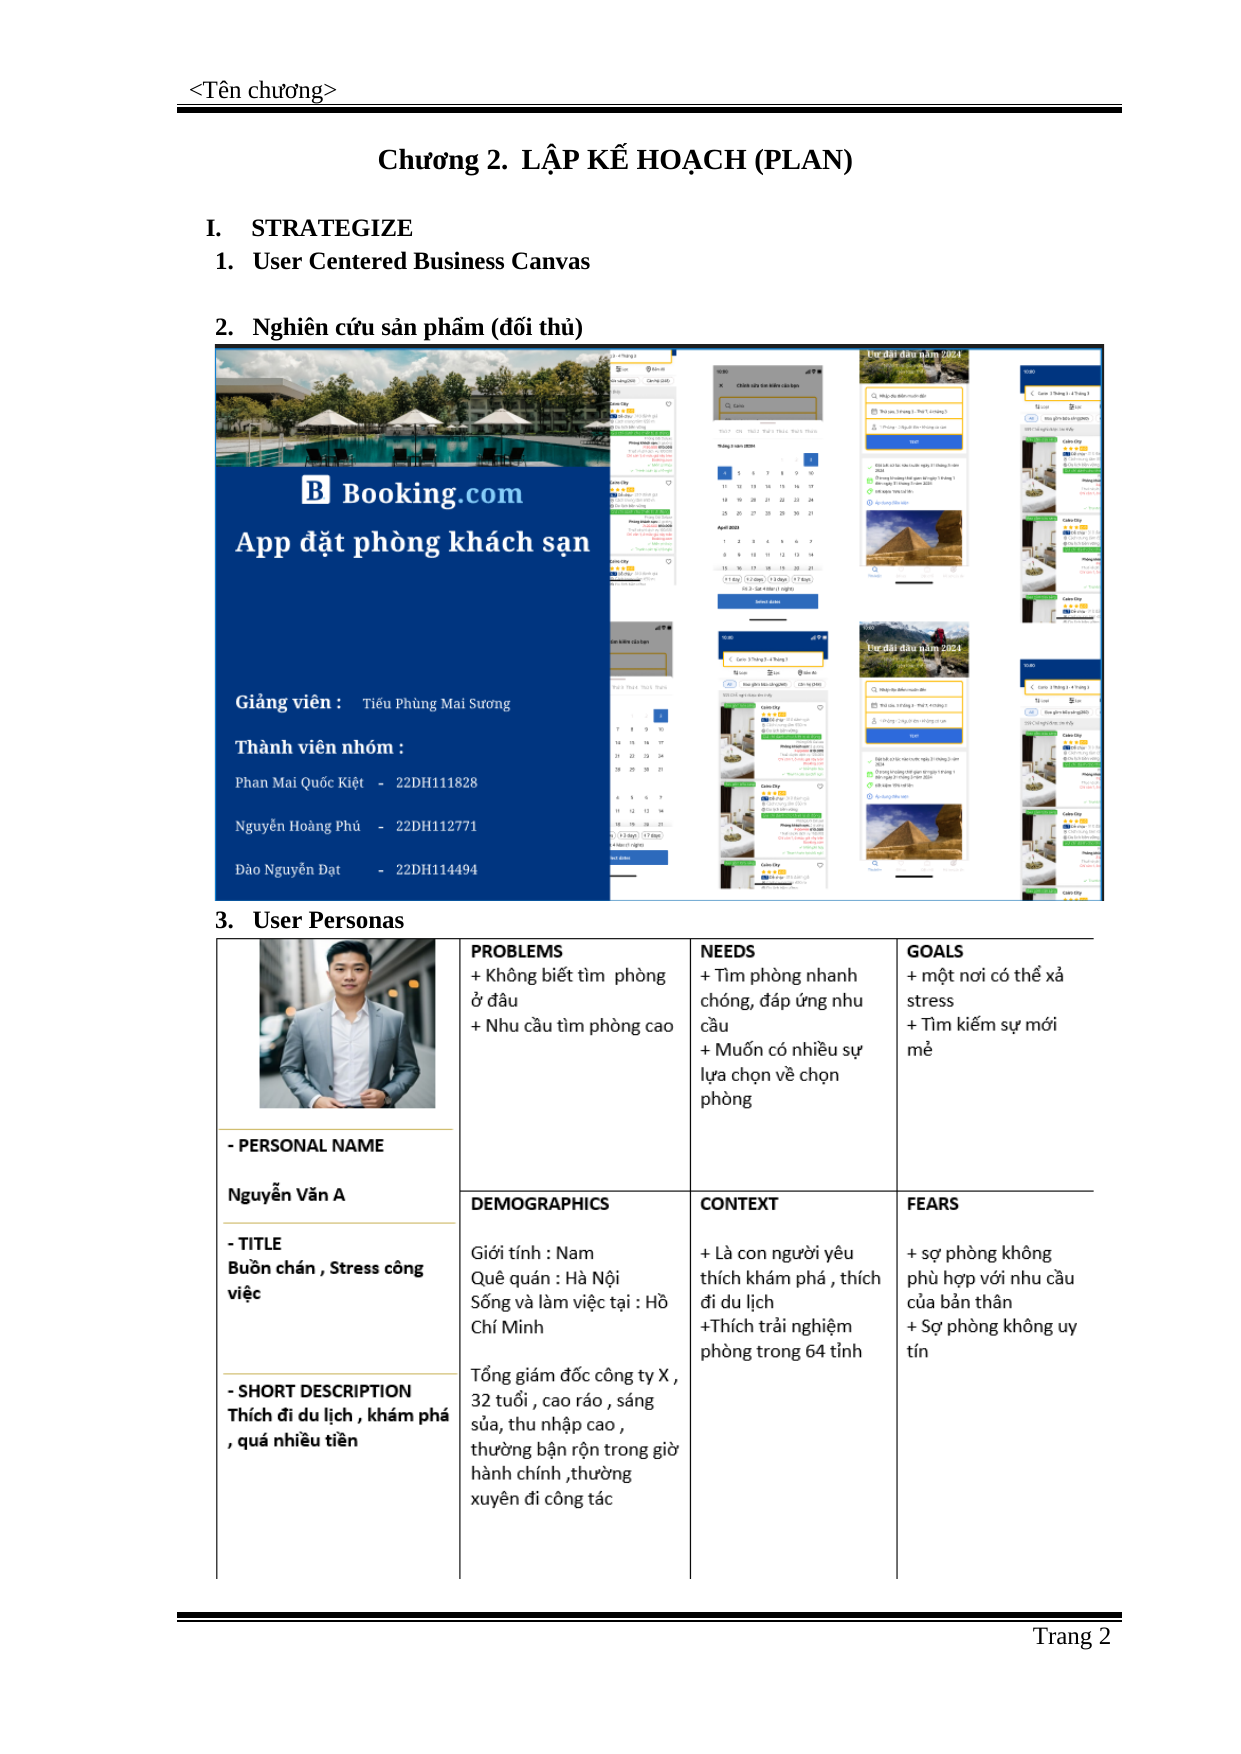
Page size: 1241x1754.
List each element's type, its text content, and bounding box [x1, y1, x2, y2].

text STRATEGIZE [222, 213, 1122, 242]
text User Centered Business Canvas [215, 246, 1122, 275]
picture [214, 344, 1105, 901]
picture [214, 937, 1094, 1579]
text User Personas [215, 905, 1122, 933]
subtitle LẬP KẾ HOẠCH (PLAN) [177, 142, 1122, 175]
text Nghiên cứu sản phẩm (đối thủ) [215, 312, 1122, 341]
